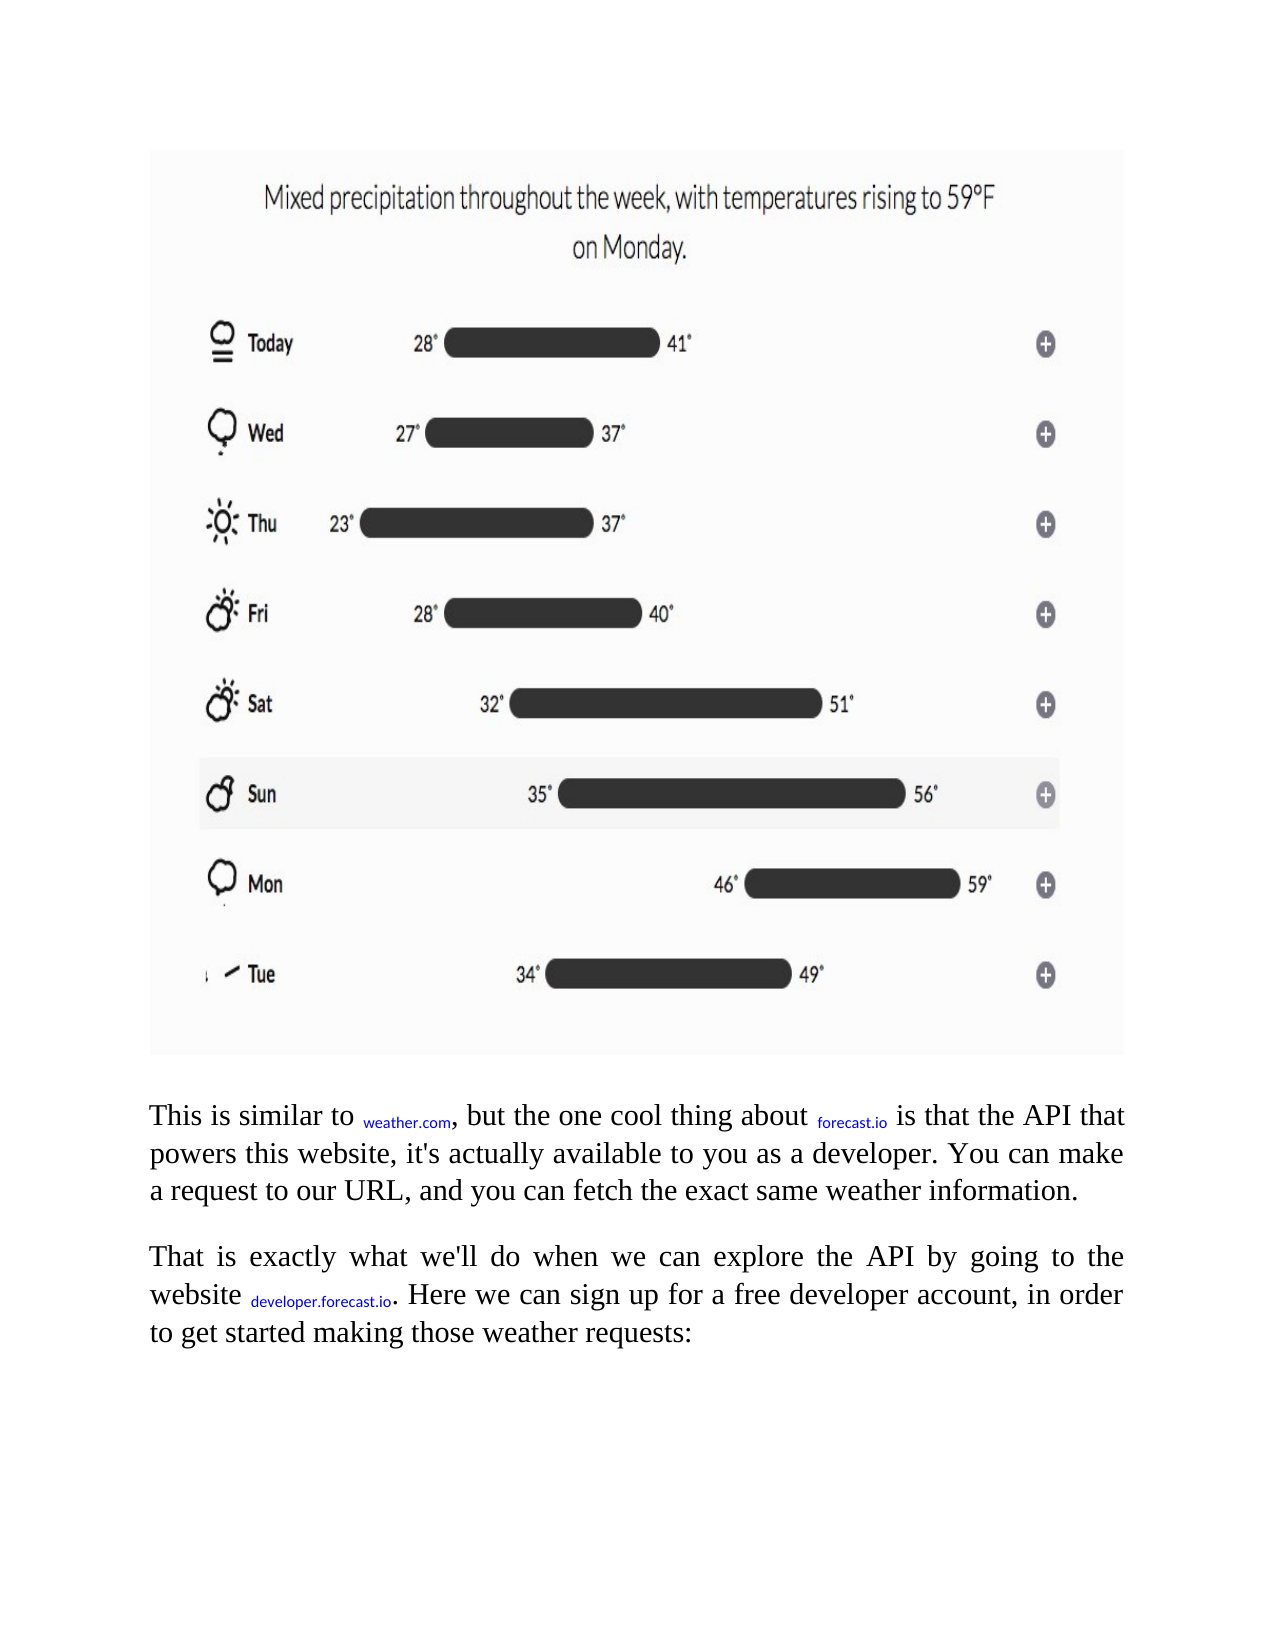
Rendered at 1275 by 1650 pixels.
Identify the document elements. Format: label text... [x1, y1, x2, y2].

text This is similar to weather.com, but the one cool thing about forecast.io is that the API that powers this website, it's actually available to you as a developer. You can make a request to our URL, and you can fetch the exact same weather information. [148, 1097, 1125, 1207]
picture [150, 150, 1125, 1055]
text That is exactly what we'll do when we can explore the API by going to the website developer.forecast.io. Here we can sign up for a free developer account, in order to get started making those weather requests: [148, 1238, 1125, 1348]
